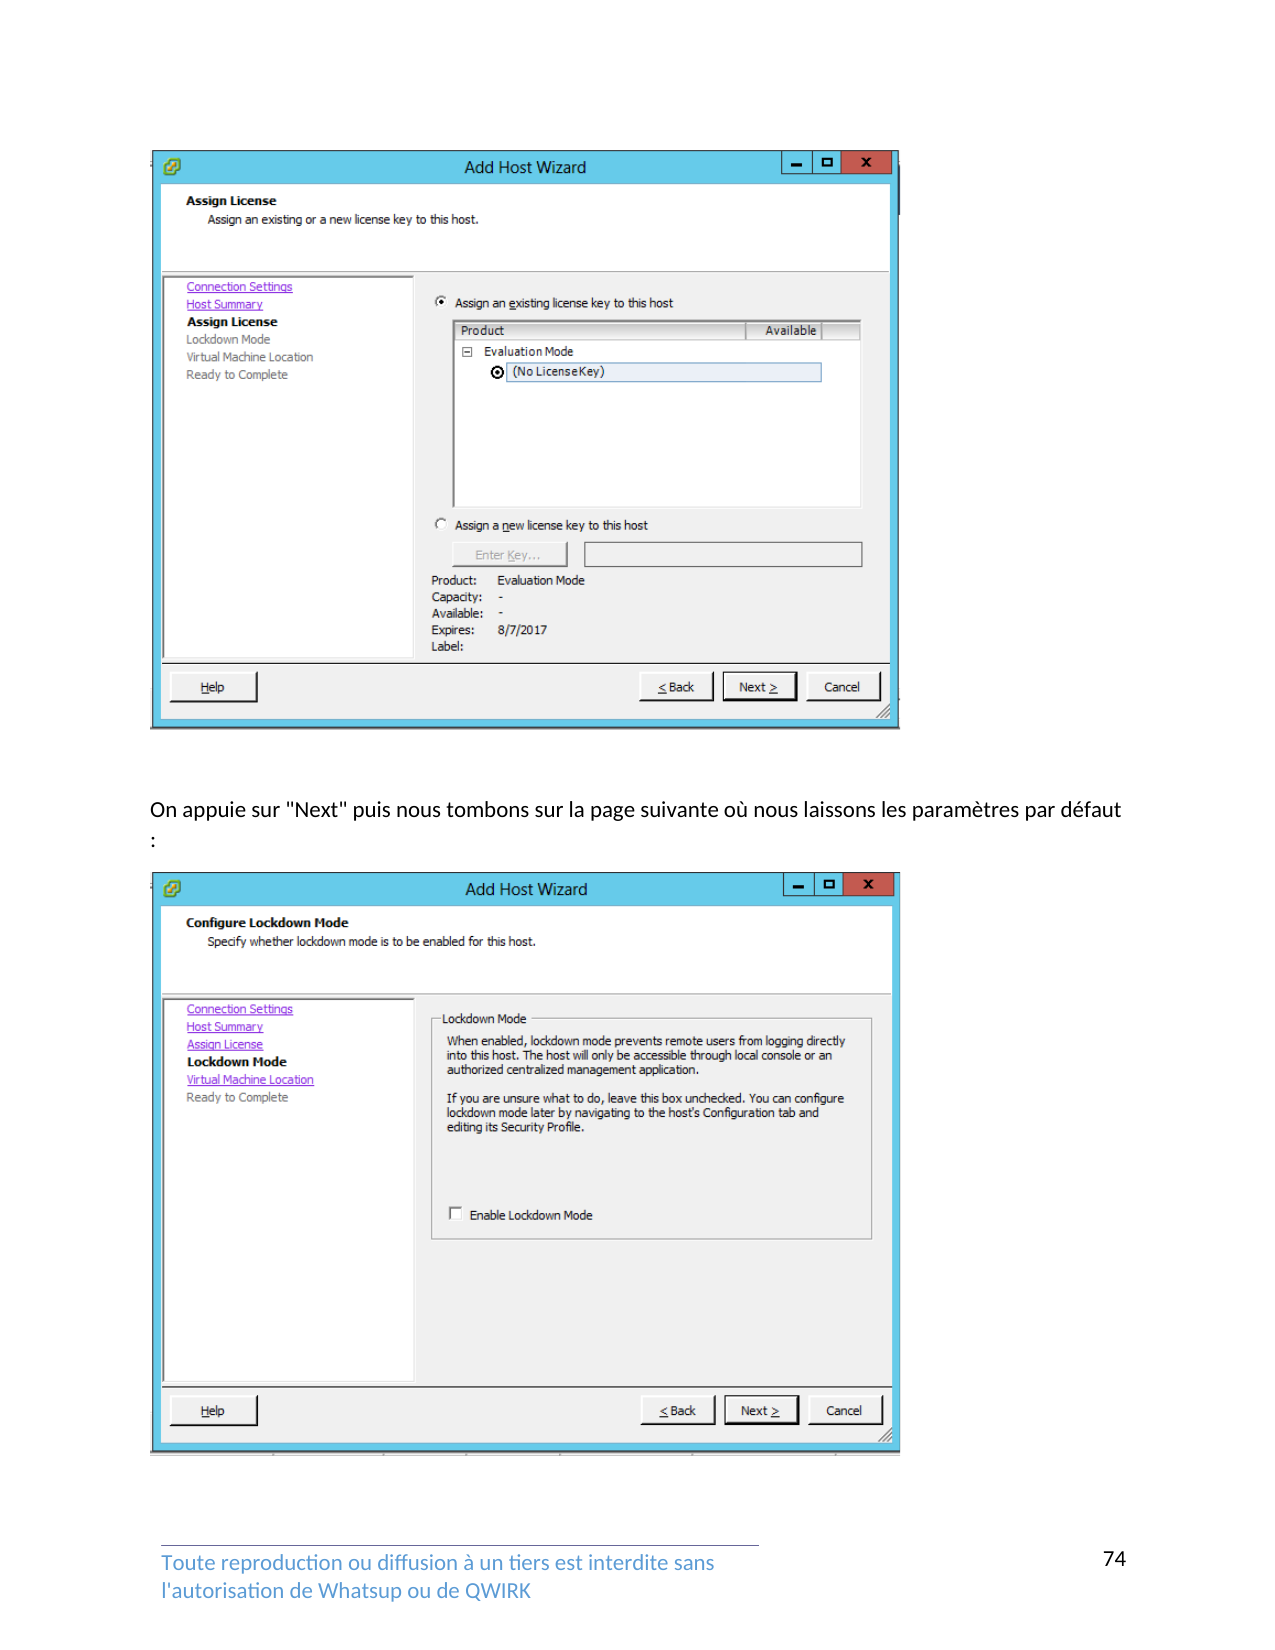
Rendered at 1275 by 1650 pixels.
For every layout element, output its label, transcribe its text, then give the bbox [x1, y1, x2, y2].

text On appuie sur "Next" puis nous tombons sur la page suivante où nous laissons les paramètres par défaut : [150, 795, 1125, 854]
picture [150, 872, 901, 1456]
picture [150, 150, 901, 730]
